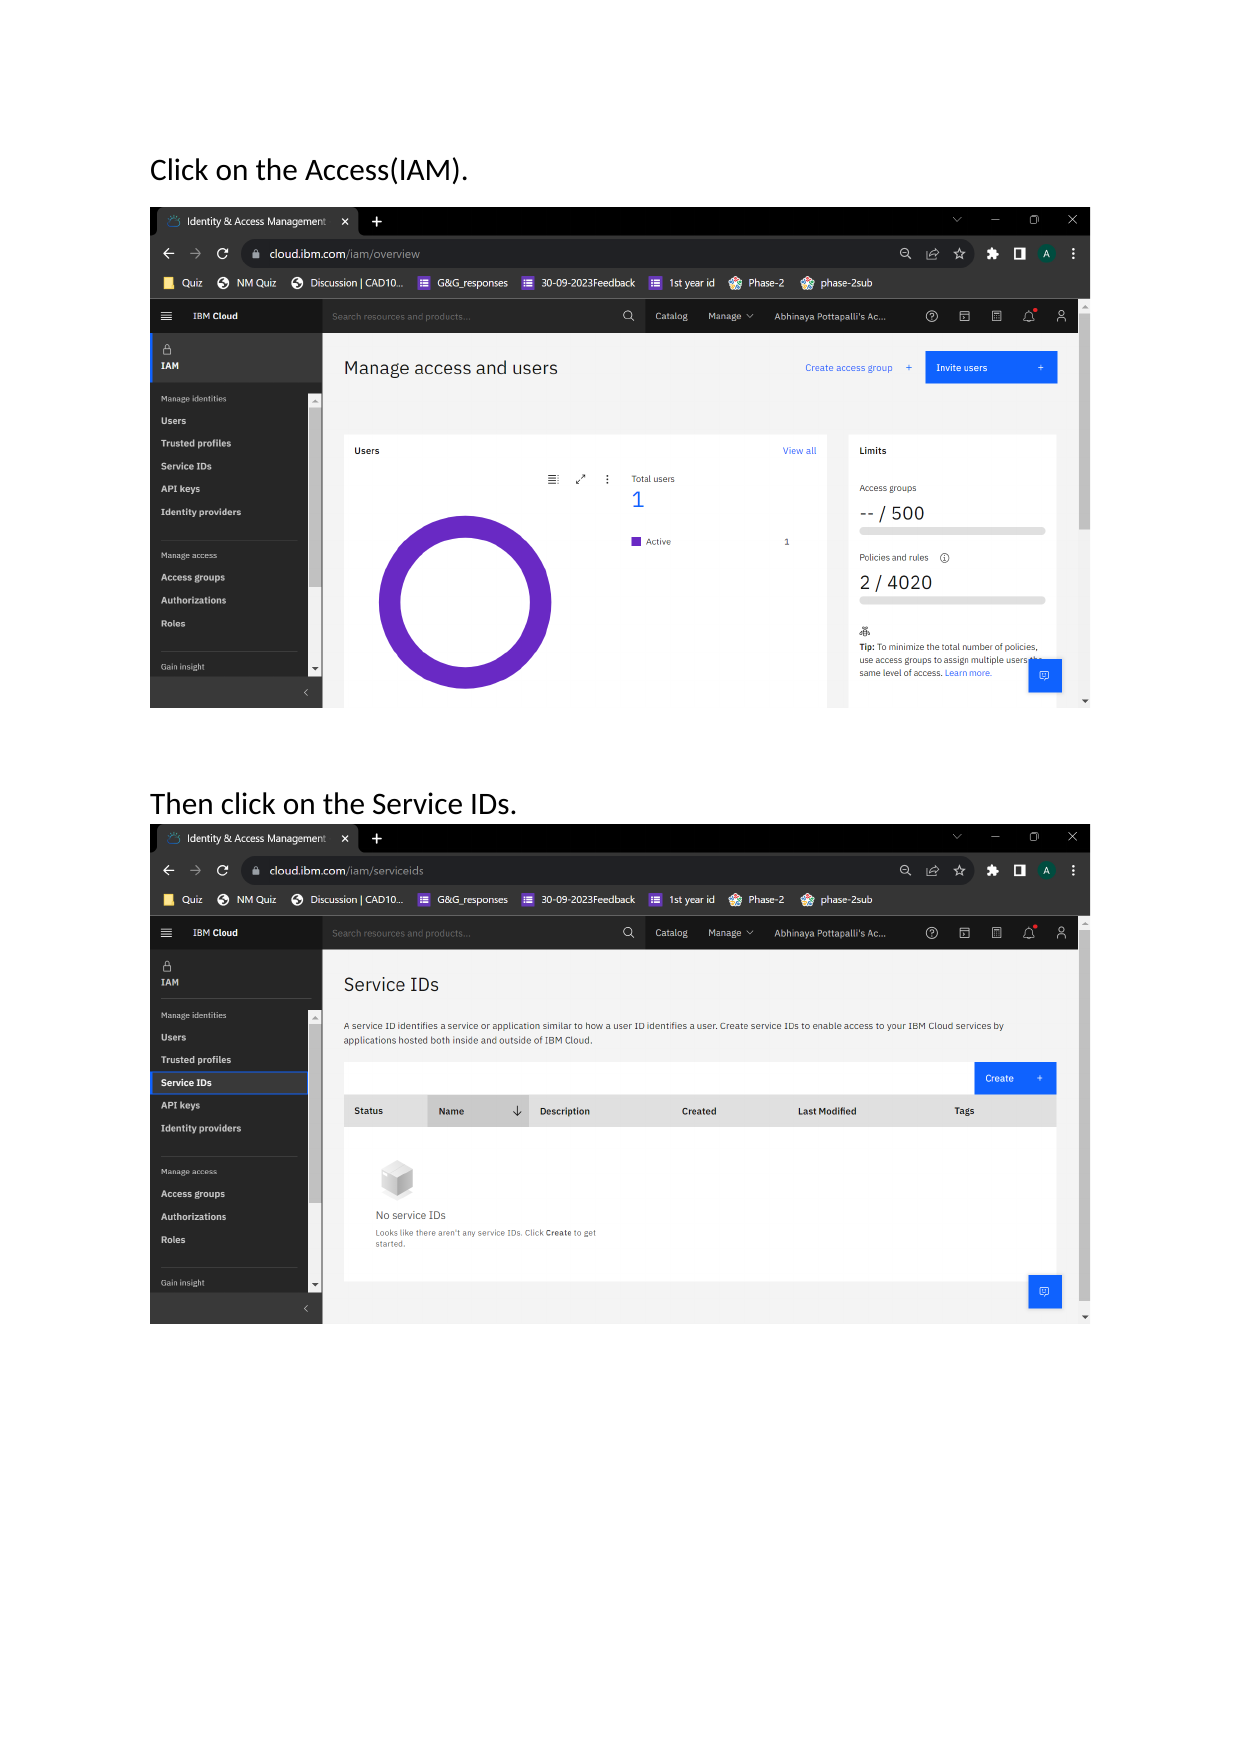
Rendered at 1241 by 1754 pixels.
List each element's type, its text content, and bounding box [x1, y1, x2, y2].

picture [150, 824, 1091, 1324]
picture [150, 207, 1091, 708]
text Then click on the Service IDs. [150, 784, 1090, 824]
text Click on the Access(IAM). [150, 150, 1090, 188]
